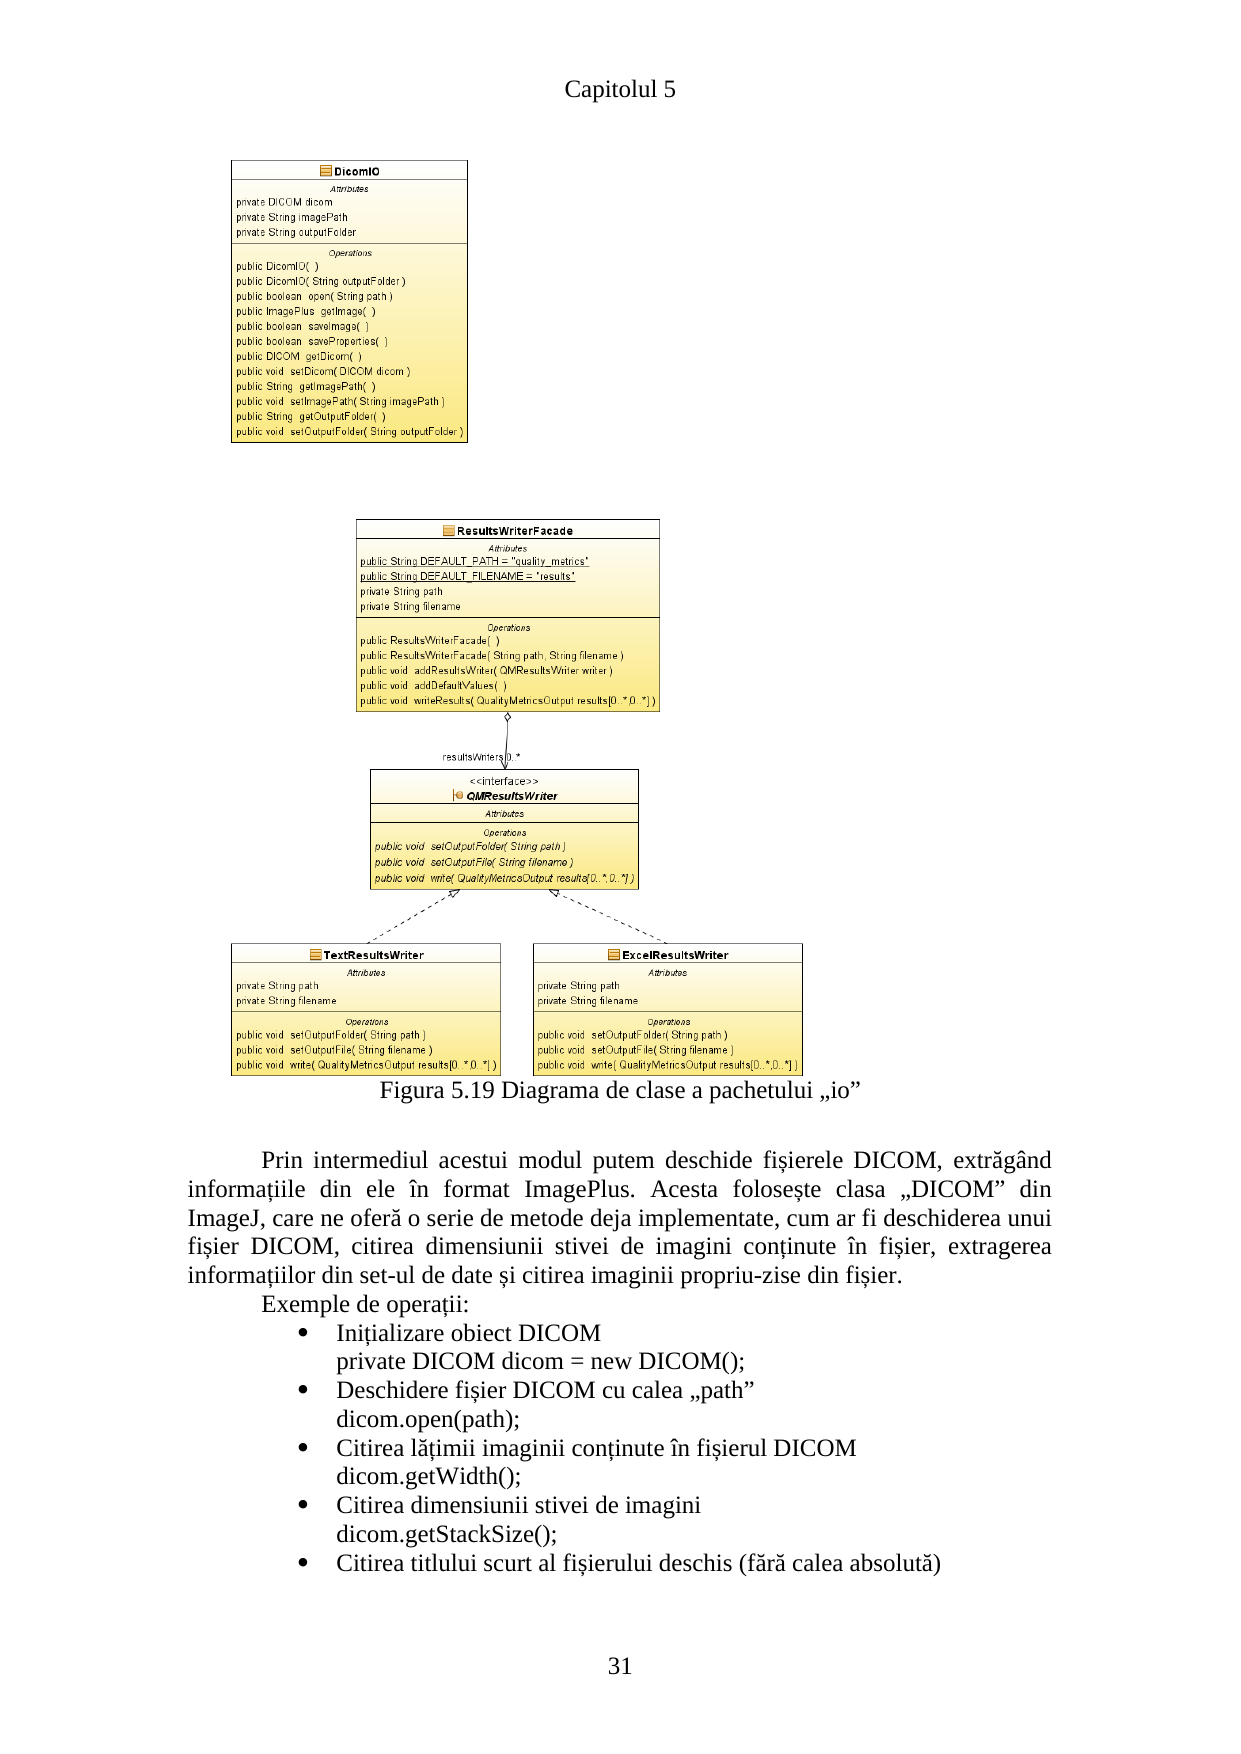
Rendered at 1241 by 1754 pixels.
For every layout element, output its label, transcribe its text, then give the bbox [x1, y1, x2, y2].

list dicom.getStackSize(); [336, 1519, 1053, 1548]
list Citirea dimensiunii stivei de imagini [299, 1490, 1053, 1519]
list Citirea lățimii imaginii conținute în fișierul DICOM [299, 1433, 1053, 1461]
list Deschidere fișier DICOM cu calea „path” [299, 1375, 1053, 1404]
list Inițializare obiect DICOM [299, 1318, 1053, 1346]
text Prin intermediul acestui modul putem deschide fișierele DICOM, extrăgând informațiile din ele în format ImagePlus. Acesta folosește clasa „DICOM” din ImageJ, care ne oferă o serie de metode deja implementate, cum ar fi deschiderea unui fișier DICOM, citirea dimensiunii stivei de imagini conținute în fișier, extragerea informațiilor din set-ul de date și citirea imaginii propriu-zise din fișier. [187, 1145, 1053, 1289]
text Exemple de operații: [187, 1289, 1053, 1318]
list dicom.open(path); [336, 1404, 1053, 1433]
list private DICOM dicom = new DICOM(); [336, 1346, 1053, 1375]
list dicom.getWidth(); [336, 1461, 1053, 1490]
text Figura 5.8 Diagrama de clase a pachetului „io” [187, 1075, 1053, 1104]
list Citirea titlului scurt al fișierului deschis (fără calea absolută) [299, 1548, 1053, 1576]
picture [190, 150, 1051, 1076]
